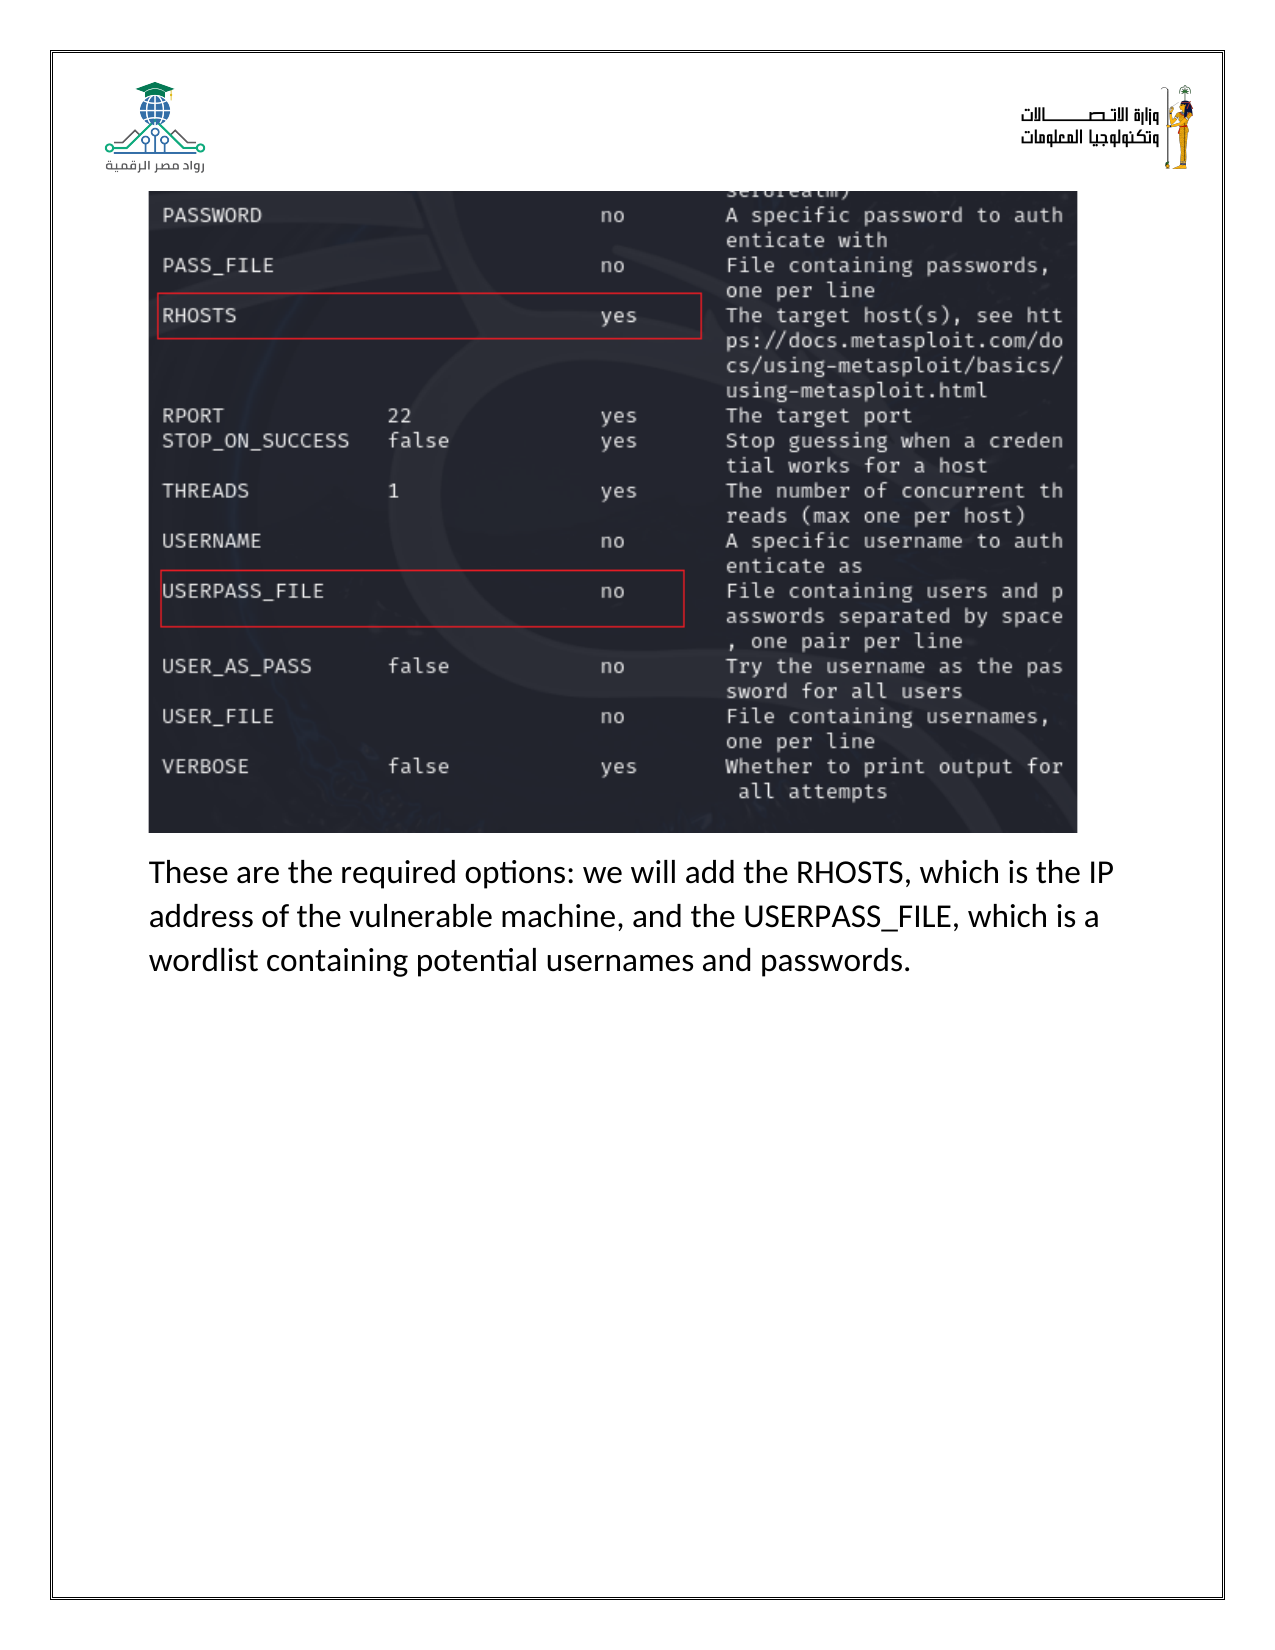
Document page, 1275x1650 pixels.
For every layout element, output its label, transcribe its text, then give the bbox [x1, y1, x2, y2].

text These are the required options: we will add the RHOSTS, which is the IP address of the vulnerable machine, and the USERPASS_FILE, which is a wordlist containing potential usernames and passwords. [148, 852, 1126, 980]
picture [148, 191, 1078, 833]
picture [53, 66, 260, 190]
picture [1015, 82, 1204, 174]
